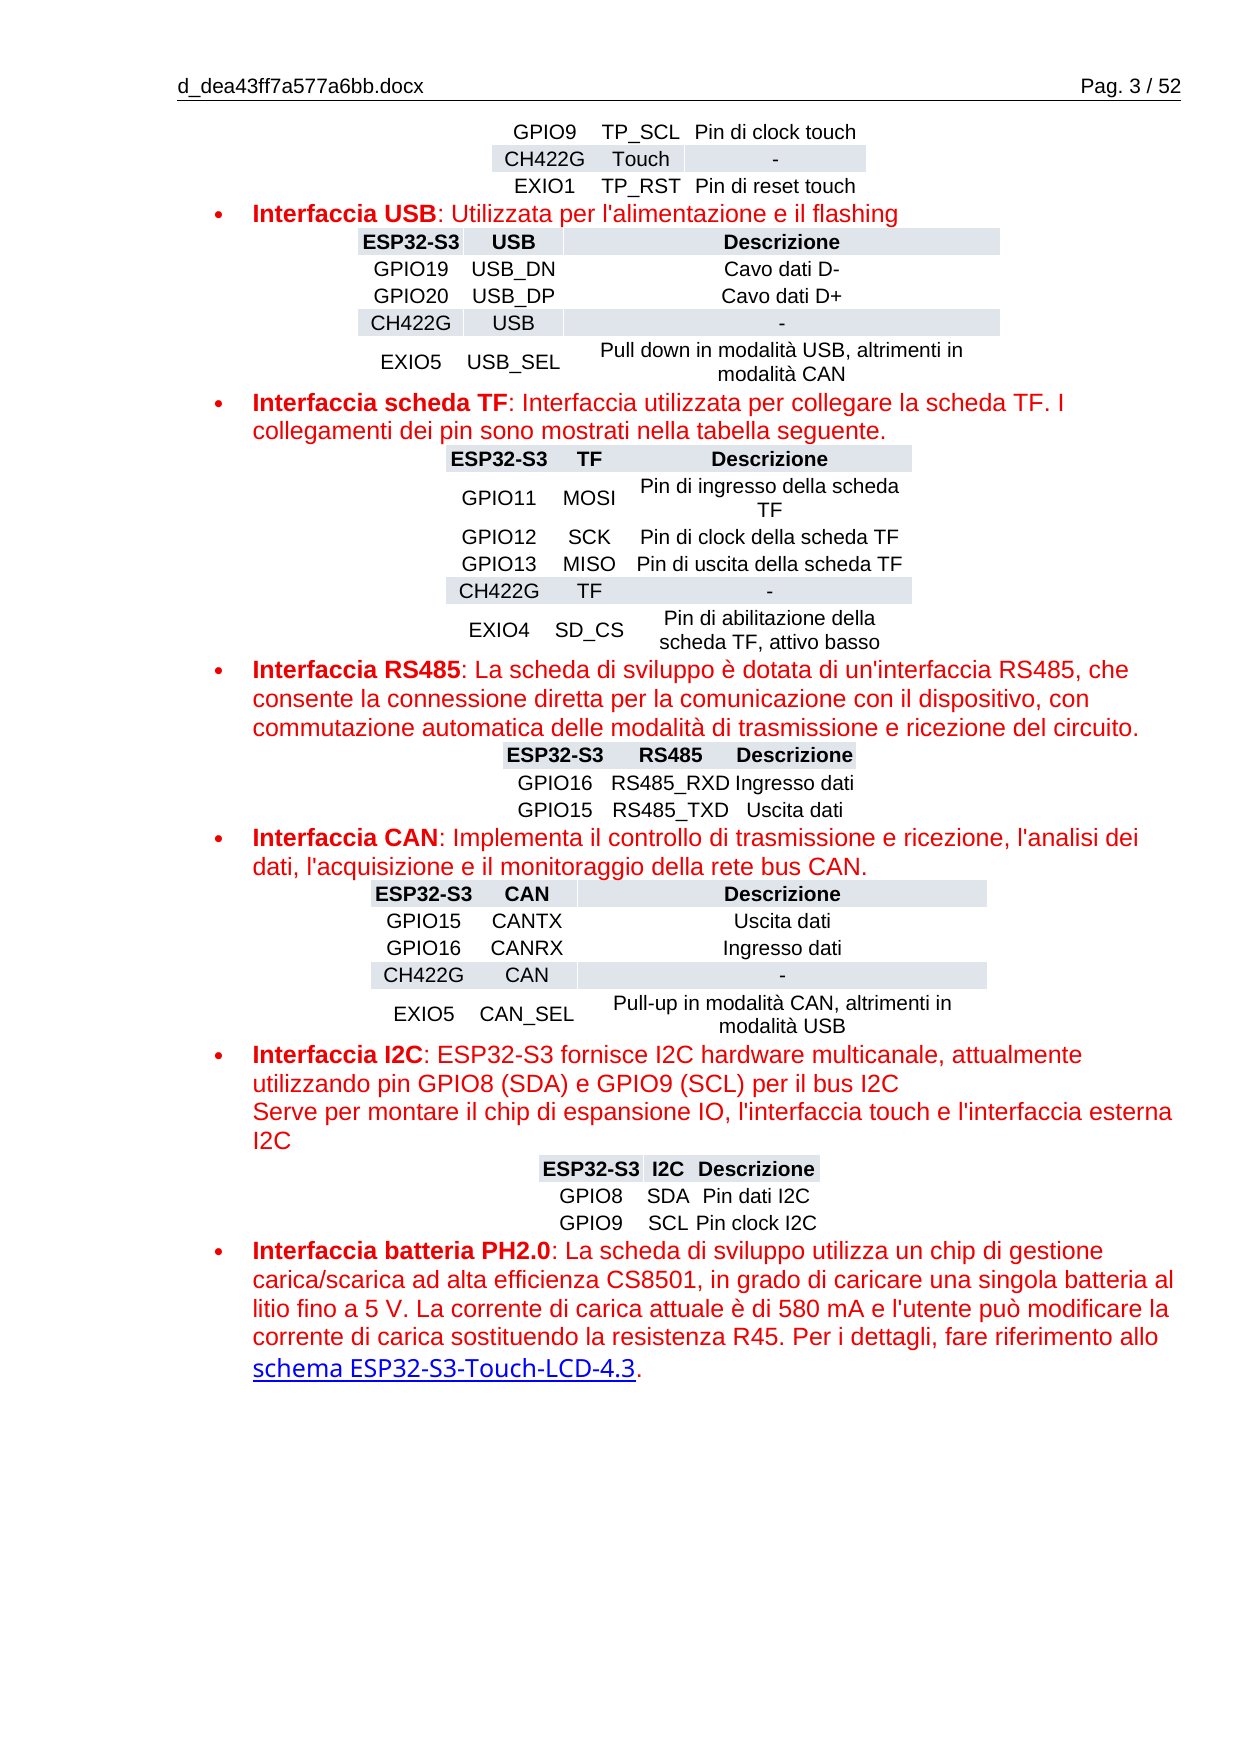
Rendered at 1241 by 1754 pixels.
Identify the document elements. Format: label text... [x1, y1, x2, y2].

table_cell SDA [644, 1182, 693, 1209]
table_header Descrizione [578, 880, 987, 907]
table_cell TP_SCL [597, 118, 684, 145]
table_cell Ingresso dati [733, 769, 856, 796]
table_cell EXIO5 [358, 336, 463, 387]
table_header RS485 [608, 742, 733, 769]
table_cell Pull down in modalità USB, altrimenti in modalità CAN [564, 336, 1000, 387]
table_cell - [578, 962, 987, 989]
table_header ESP32-S3 [371, 880, 476, 907]
table_cell EXIO4 [446, 604, 551, 655]
table_cell CH422G [371, 962, 476, 989]
table_cell RS485_TXD [608, 796, 733, 823]
table_cell Pin di abilitazione della scheda TF, attivo basso [627, 604, 912, 655]
table_cell Pin di reset touch [685, 172, 866, 199]
table_cell SD_CS [551, 604, 627, 655]
table_header ESP32-S3 [539, 1155, 643, 1182]
table_cell CH422G [446, 577, 551, 604]
table_cell GPIO8 [539, 1182, 643, 1209]
table_cell USB_DN [464, 255, 563, 282]
table_cell TP_RST [597, 172, 684, 199]
text Interfaccia scheda TF: Interfaccia utilizzata per collegare la scheda TF. I collegamenti dei pin sono mostrati nella tabella seguente. [215, 387, 1181, 445]
table_cell GPIO20 [358, 282, 463, 309]
table_cell Touch [597, 145, 684, 172]
table_header Descrizione [693, 1155, 820, 1182]
table_cell GPIO15 [371, 908, 476, 934]
table_header CAN [476, 880, 577, 907]
table_cell Pin di uscita della scheda TF [627, 550, 912, 577]
table_header I2C [644, 1155, 693, 1182]
table_cell - [685, 145, 866, 172]
table_header USB [464, 228, 563, 255]
table_cell USB [464, 309, 563, 336]
table_cell CANTX [476, 908, 577, 934]
text Interfaccia batteria PH2.0: La scheda di sviluppo utilizza un chip di gestione carica/scarica ad alta efficienza CS8501, in grado di caricare una singola batteria al litio fino a 5 V. La corrente di carica attuale è di 580 mA e l'utente può modificare la corrente di carica sostituendo la resistenza R45. Per i dettagli, fare riferimento allo schema ESP32-S3-Touch-LCD-4.3. [215, 1236, 1181, 1385]
table_cell RS485_RXD [608, 769, 733, 796]
table_cell - [564, 309, 1000, 336]
table_cell GPIO11 [446, 472, 551, 523]
table_header Descrizione [564, 228, 1000, 255]
table_header ESP32-S3 [358, 228, 463, 255]
table_cell CAN_SEL [476, 989, 577, 1040]
table_cell - [627, 577, 912, 604]
table_cell Cavo dati D- [564, 255, 1000, 282]
table_cell CAN [476, 962, 577, 989]
table_cell GPIO16 [503, 769, 608, 796]
table_cell GPIO9 [492, 118, 597, 145]
table_cell USB_DP [464, 282, 563, 309]
table_cell EXIO5 [371, 989, 476, 1040]
table_header Descrizione [733, 742, 856, 769]
table_cell Pin clock I2C [693, 1209, 820, 1236]
table_cell GPIO12 [446, 523, 551, 550]
table_cell Uscita dati [578, 908, 987, 934]
table_cell USB_SEL [464, 336, 563, 387]
table_cell MISO [551, 550, 627, 577]
text Interfaccia I2C: ESP32-S3 fornisce I2C hardware multicanale, attualmente utilizzando pin GPIO8 (SDA) e GPIO9 (SCL) per il bus I2C Serve per montare il chip di espansione IO, l'interfaccia touch e l'interfaccia esterna I2C [215, 1040, 1181, 1155]
table_cell SCK [551, 523, 627, 550]
table_header Descrizione [627, 445, 912, 472]
table_cell MOSI [551, 472, 627, 523]
table_cell Pull-up in modalità CAN, altrimenti in modalità USB [578, 989, 987, 1040]
text Interfaccia RS485: La scheda di sviluppo è dotata di un'interfaccia RS485, che consente la connessione diretta per la comunicazione con il dispositivo, con commutazione automatica delle modalità di trasmissione e ricezione del circuito. [215, 655, 1181, 742]
table_cell GPIO13 [446, 550, 551, 577]
table_cell CANRX [476, 935, 577, 962]
table_cell GPIO16 [371, 935, 476, 962]
table_cell SCL [644, 1209, 693, 1236]
table_cell Uscita dati [733, 796, 856, 823]
table_cell Ingresso dati [578, 935, 987, 962]
table_cell EXIO1 [492, 172, 597, 199]
table_cell CH422G [358, 309, 463, 336]
text Interfaccia USB: Utilizzata per l'alimentazione e il flashing [215, 199, 1181, 228]
table_cell Pin di clock touch [685, 118, 866, 145]
table_cell TF [551, 577, 627, 604]
table_cell Pin di clock della scheda TF [627, 523, 912, 550]
table_cell Cavo dati D+ [564, 282, 1000, 309]
table_cell CH422G [492, 145, 597, 172]
table_cell GPIO19 [358, 255, 463, 282]
table_header ESP32-S3 [446, 445, 551, 472]
table_cell Pin dati I2C [693, 1182, 820, 1209]
table_cell GPIO15 [503, 796, 608, 823]
text Interfaccia CAN: Implementa il controllo di trasmissione e ricezione, l'analisi dei dati, l'acquisizione e il monitoraggio della rete bus CAN. [215, 823, 1181, 880]
table_header TF [551, 445, 627, 472]
table_header ESP32-S3 [503, 742, 608, 769]
table_cell GPIO9 [539, 1209, 643, 1236]
table_cell Pin di ingresso della scheda TF [627, 472, 912, 523]
